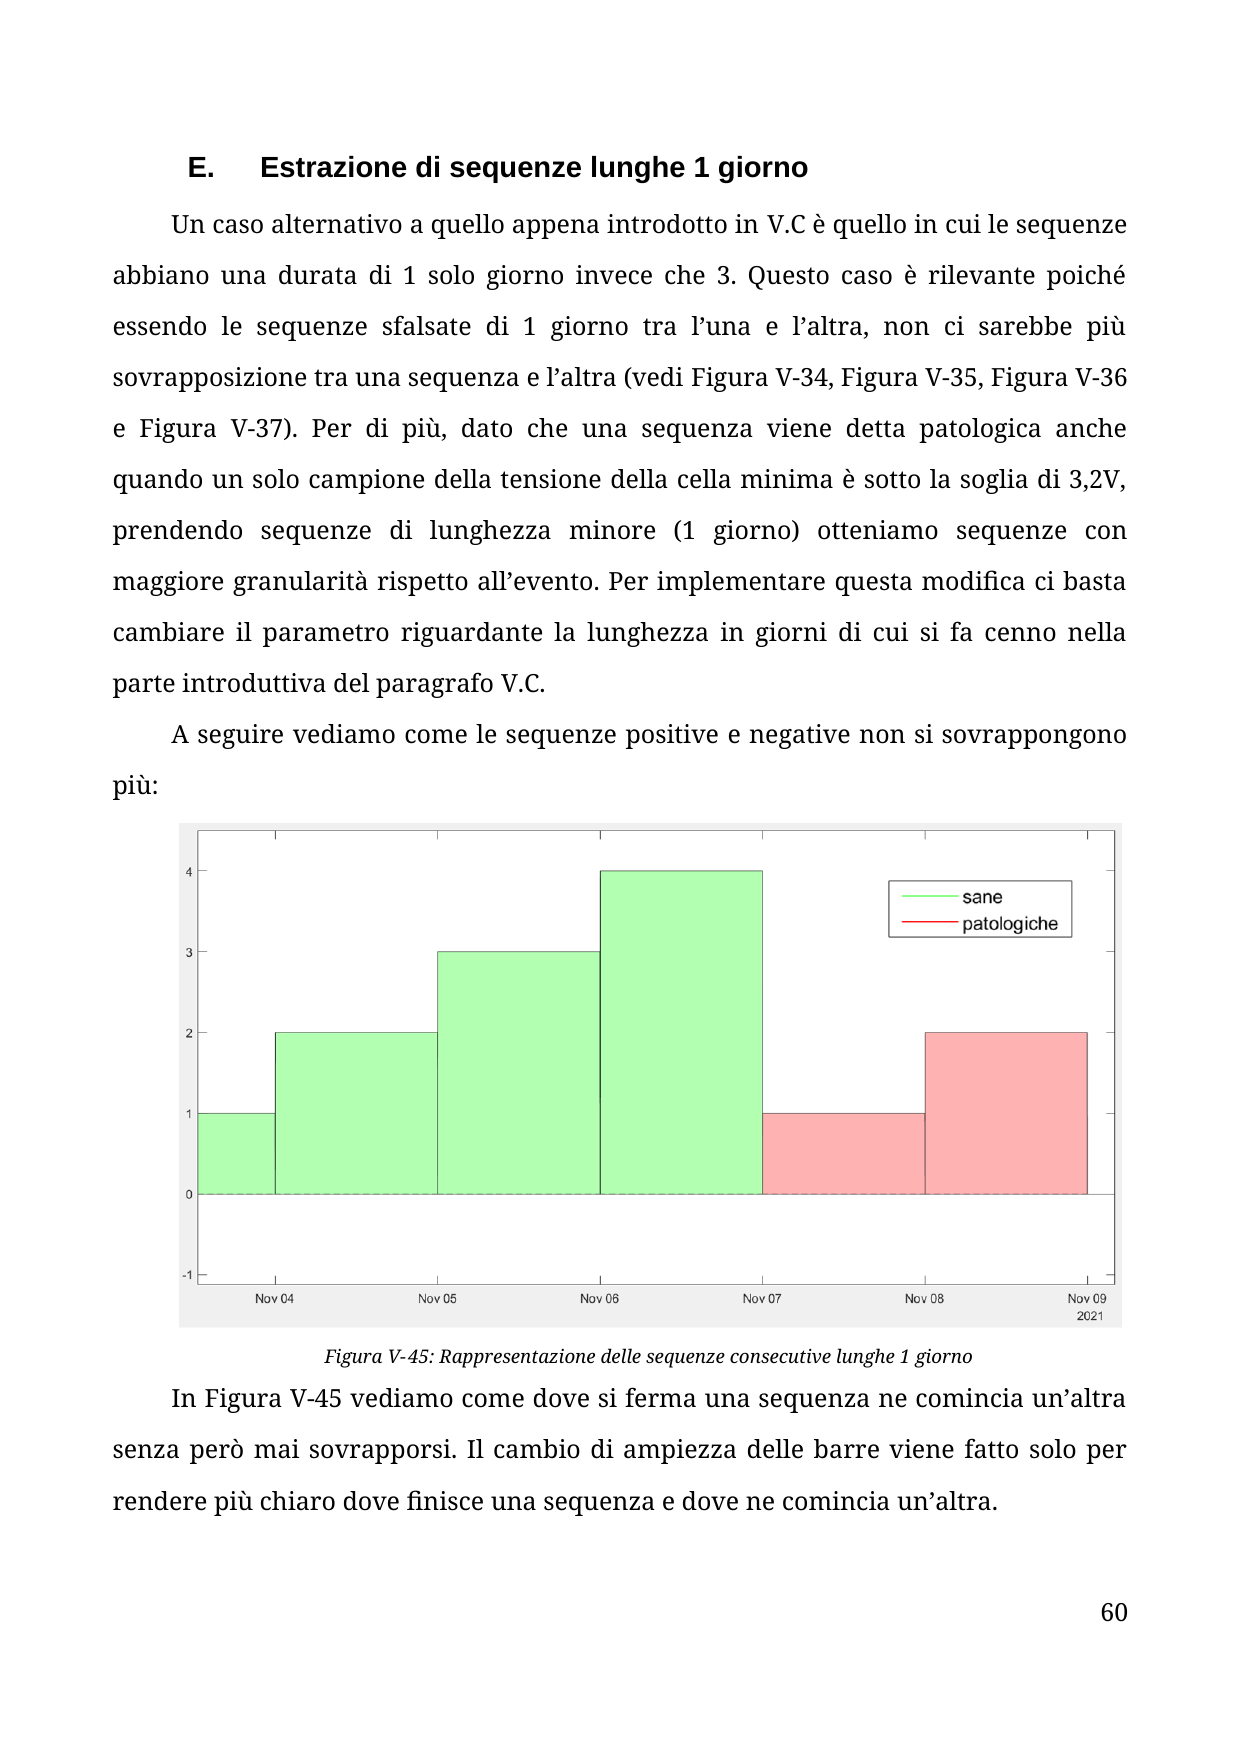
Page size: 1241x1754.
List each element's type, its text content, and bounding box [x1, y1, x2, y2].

subtitle Estrazione di sequenze lunghe 1 giorno [187, 150, 1128, 183]
text A seguire vediamo come le sequenze positive e negative non si sovrappongono più: [112, 717, 1128, 802]
picture [177, 819, 1123, 1331]
